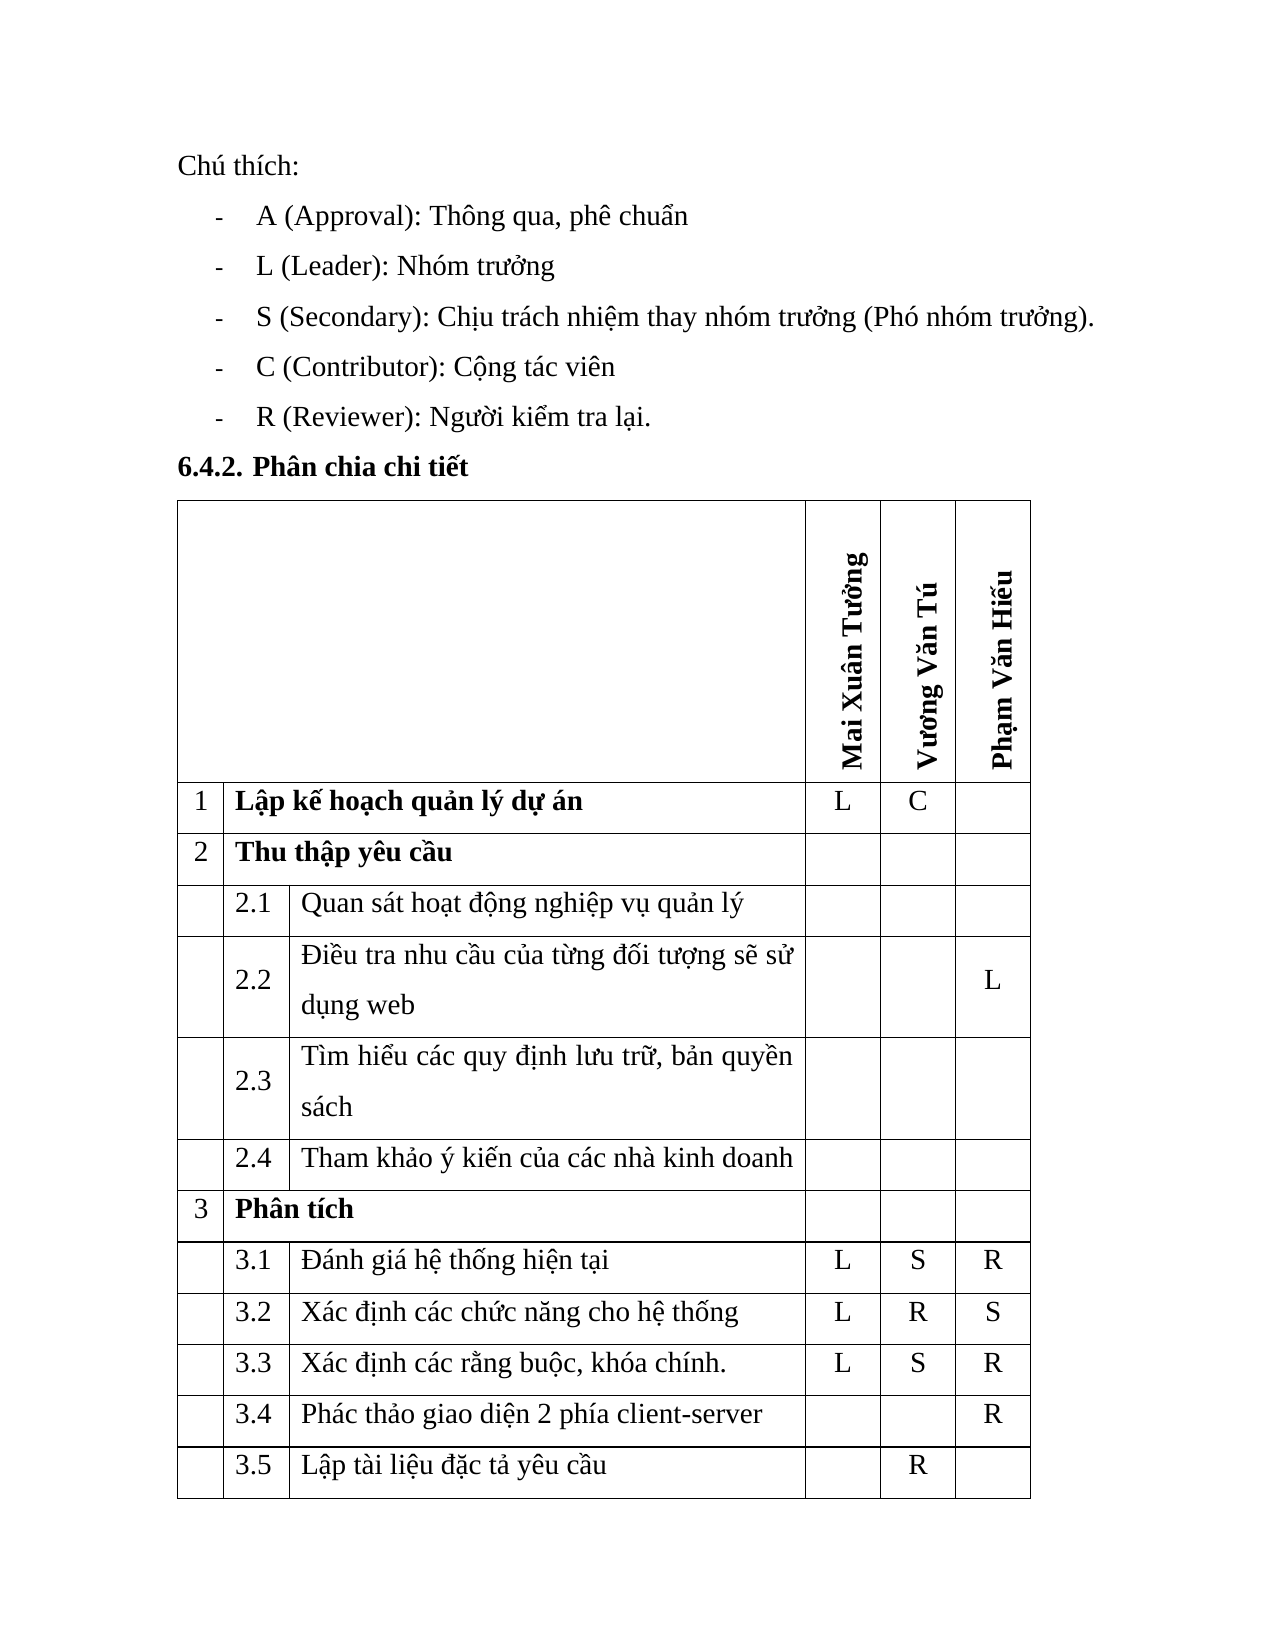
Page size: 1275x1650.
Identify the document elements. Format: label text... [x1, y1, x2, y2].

table_cell [956, 1191, 1030, 1241]
table_cell Thu thập yêu cầu [224, 834, 805, 884]
table_cell 3.5 [224, 1448, 289, 1498]
table_cell [806, 886, 880, 936]
table_cell [881, 834, 955, 884]
text Chú thích: [177, 148, 1157, 181]
table_cell [178, 1448, 223, 1498]
table_cell 2.1 [224, 886, 289, 936]
table_cell [178, 1396, 223, 1446]
table_cell [178, 1140, 223, 1190]
table_cell 3.4 [224, 1396, 289, 1446]
table_cell 2.4 [224, 1140, 289, 1190]
table_cell [956, 1140, 1030, 1190]
list Phân chia chi tiết [177, 449, 1157, 483]
table_cell [178, 1294, 223, 1344]
table_cell [881, 1140, 955, 1190]
table_cell R [956, 1396, 1030, 1446]
table_cell [881, 886, 955, 936]
table_cell [178, 886, 223, 936]
table_cell [178, 1038, 223, 1139]
table_cell [956, 886, 1030, 936]
list S (Secondary): Chịu trách nhiệm thay nhóm trưởng (Phó nhóm trưởng). [215, 299, 1157, 332]
table_cell [178, 1345, 223, 1395]
table_cell R [956, 1243, 1030, 1293]
table_cell Lập tài liệu đặc tả yêu cầu [290, 1448, 805, 1498]
table_header Mai Xuân Tưởng [806, 501, 880, 782]
table_cell L [806, 1345, 880, 1395]
table_cell [956, 1038, 1030, 1139]
table_cell [178, 1243, 223, 1293]
table_cell Phân tích [224, 1191, 805, 1241]
table_cell 3.3 [224, 1345, 289, 1395]
table_cell L [806, 783, 880, 833]
table_cell [806, 1396, 880, 1446]
table_cell [956, 1448, 1030, 1498]
table_cell Quan sát hoạt động nghiệp vụ quản lý [290, 886, 805, 936]
table_cell C [881, 783, 955, 833]
list R (Reviewer): Người kiểm tra lại. [215, 399, 1157, 433]
table_cell [806, 1448, 880, 1498]
list C (Contributor): Cộng tác viên [215, 349, 1157, 382]
table_cell [881, 1038, 955, 1139]
table_cell R [881, 1294, 955, 1344]
table_cell [956, 783, 1030, 833]
table_cell 3 [178, 1191, 223, 1241]
table_header Vương Văn Tú [881, 501, 955, 782]
table_cell Xác định các rằng buộc, khóa chính. [290, 1345, 805, 1395]
table_cell 2.2 [224, 937, 289, 1037]
table_header [178, 501, 805, 782]
table_cell L [806, 1243, 880, 1293]
table_cell Phác thảo giao diện 2 phía client-server [290, 1396, 805, 1446]
table_cell [956, 834, 1030, 884]
table_cell [881, 1396, 955, 1446]
table_cell Lập kế hoạch quản lý dự án [224, 783, 805, 833]
table_cell Xác định các chức năng cho hệ thống [290, 1294, 805, 1344]
table_cell 3.2 [224, 1294, 289, 1344]
table_header Phạm Văn Hiếu [956, 501, 1030, 782]
table_cell Tham khảo ý kiến của các nhà kinh doanh [290, 1140, 805, 1190]
list A (Approval): Thông qua, phê chuẩn [215, 198, 1157, 232]
table_cell 2.3 [224, 1038, 289, 1139]
table_cell 1 [178, 783, 223, 833]
table_cell [881, 937, 955, 1037]
table_cell [806, 1191, 880, 1241]
table_cell S [881, 1345, 955, 1395]
table_cell S [956, 1294, 1030, 1344]
list L (Leader): Nhóm trưởng [215, 248, 1157, 282]
table_cell [806, 834, 880, 884]
table_cell L [806, 1294, 880, 1344]
table_cell [806, 1140, 880, 1190]
table_cell S [881, 1243, 955, 1293]
table_cell R [956, 1345, 1030, 1395]
table_cell R [881, 1448, 955, 1498]
table_cell Đánh giá hệ thống hiện tại [290, 1243, 805, 1293]
table_cell [806, 1038, 880, 1139]
table_cell 2 [178, 834, 223, 884]
table_cell 3.1 [224, 1243, 289, 1293]
table_cell [806, 937, 880, 1037]
table_cell [881, 1191, 955, 1241]
table_cell Điều tra nhu cầu của từng đối tượng sẽ sử dụng web [290, 937, 805, 1037]
table_cell Tìm hiểu các quy định lưu trữ, bản quyền sách [290, 1038, 805, 1139]
table_cell [178, 937, 223, 1037]
table_cell L [956, 937, 1030, 1037]
